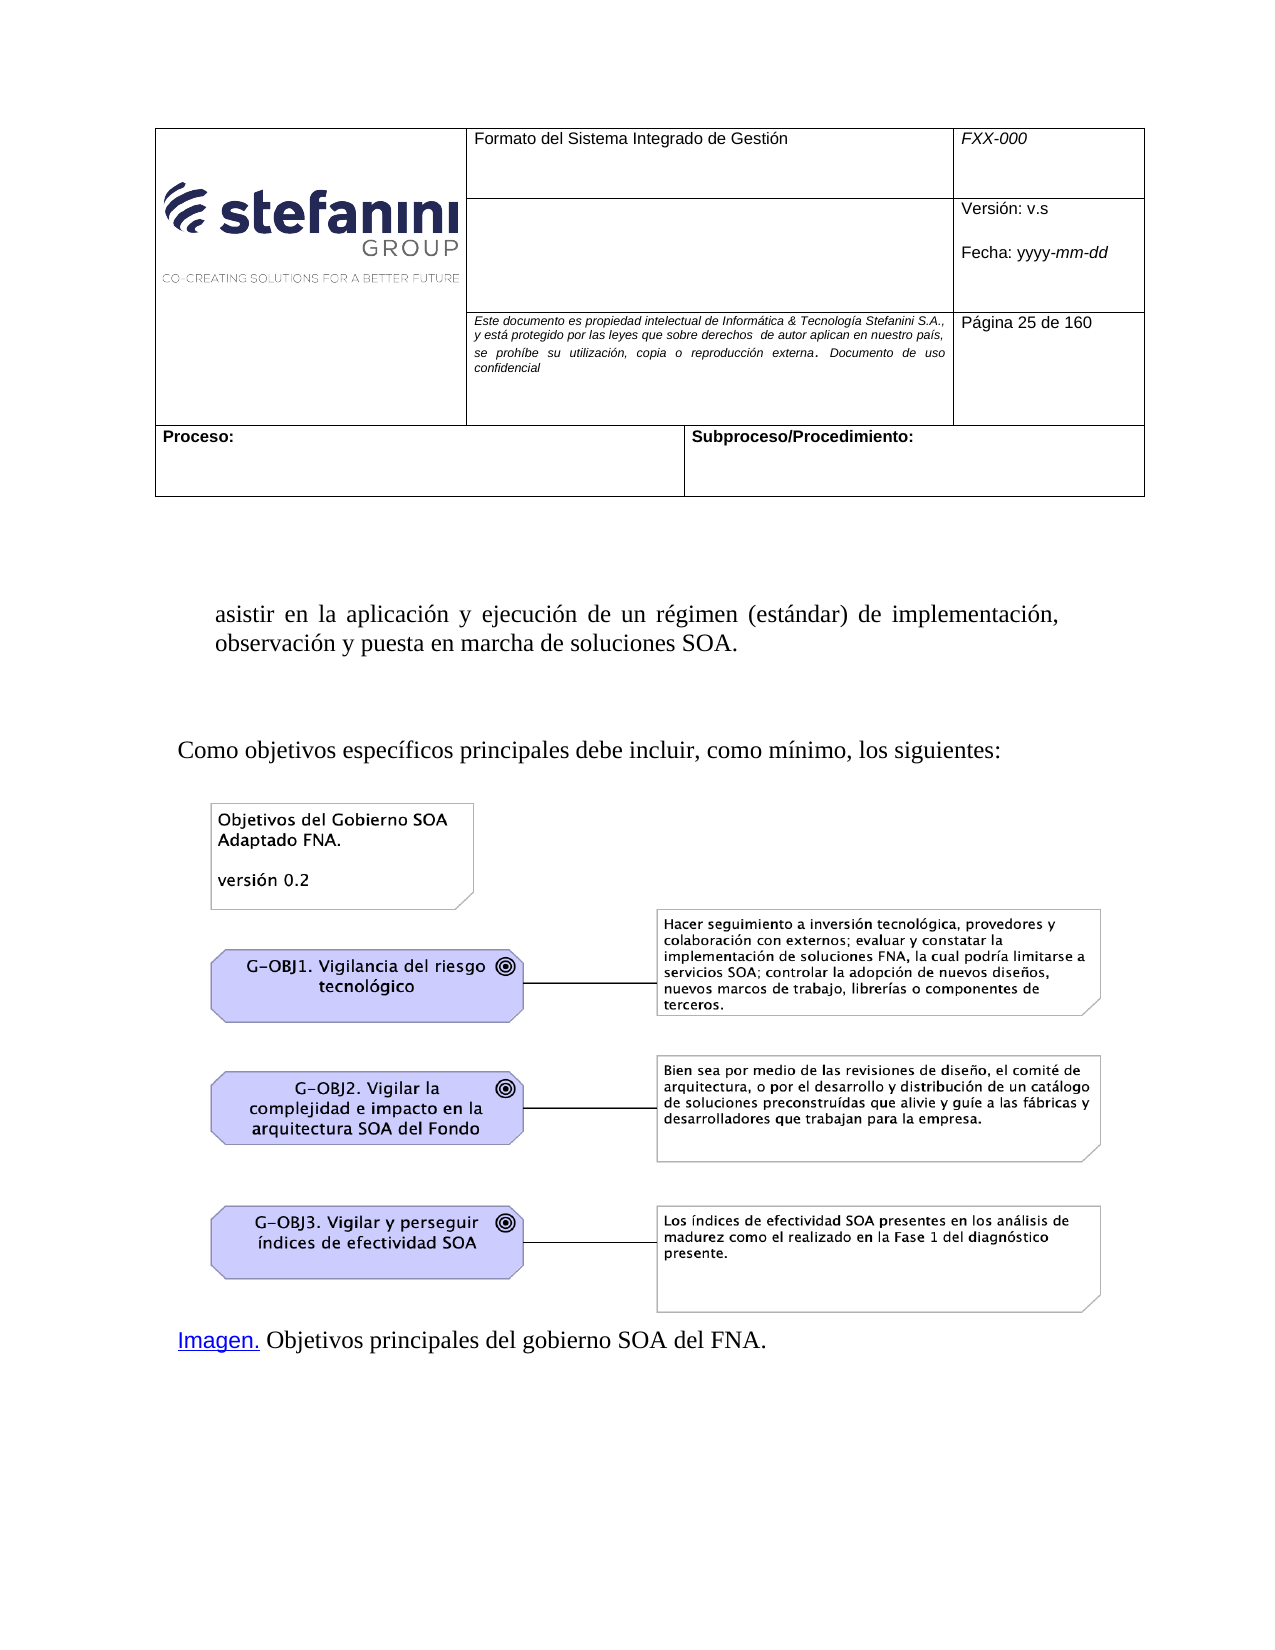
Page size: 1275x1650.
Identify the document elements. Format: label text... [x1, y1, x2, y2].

picture [162, 182, 460, 286]
picture [196, 789, 1115, 1326]
text El gobierno SOA es el vigía de las relaciones entre las áreas de negocio (la vicepresidencia de operaciones y la vicepresidencia de crédito del FNA) y la implementación y diseño de soluciones SOA. El gobierno SOA del Fondo debe asistir en la aplicación y ejecución de un régimen (estándar) de implementación, observación y puesta en marcha de soluciones SOA. [215, 599, 1060, 657]
text Como objetivos específicos principales debe incluir, como mínimo, los siguientes: [177, 736, 1098, 764]
